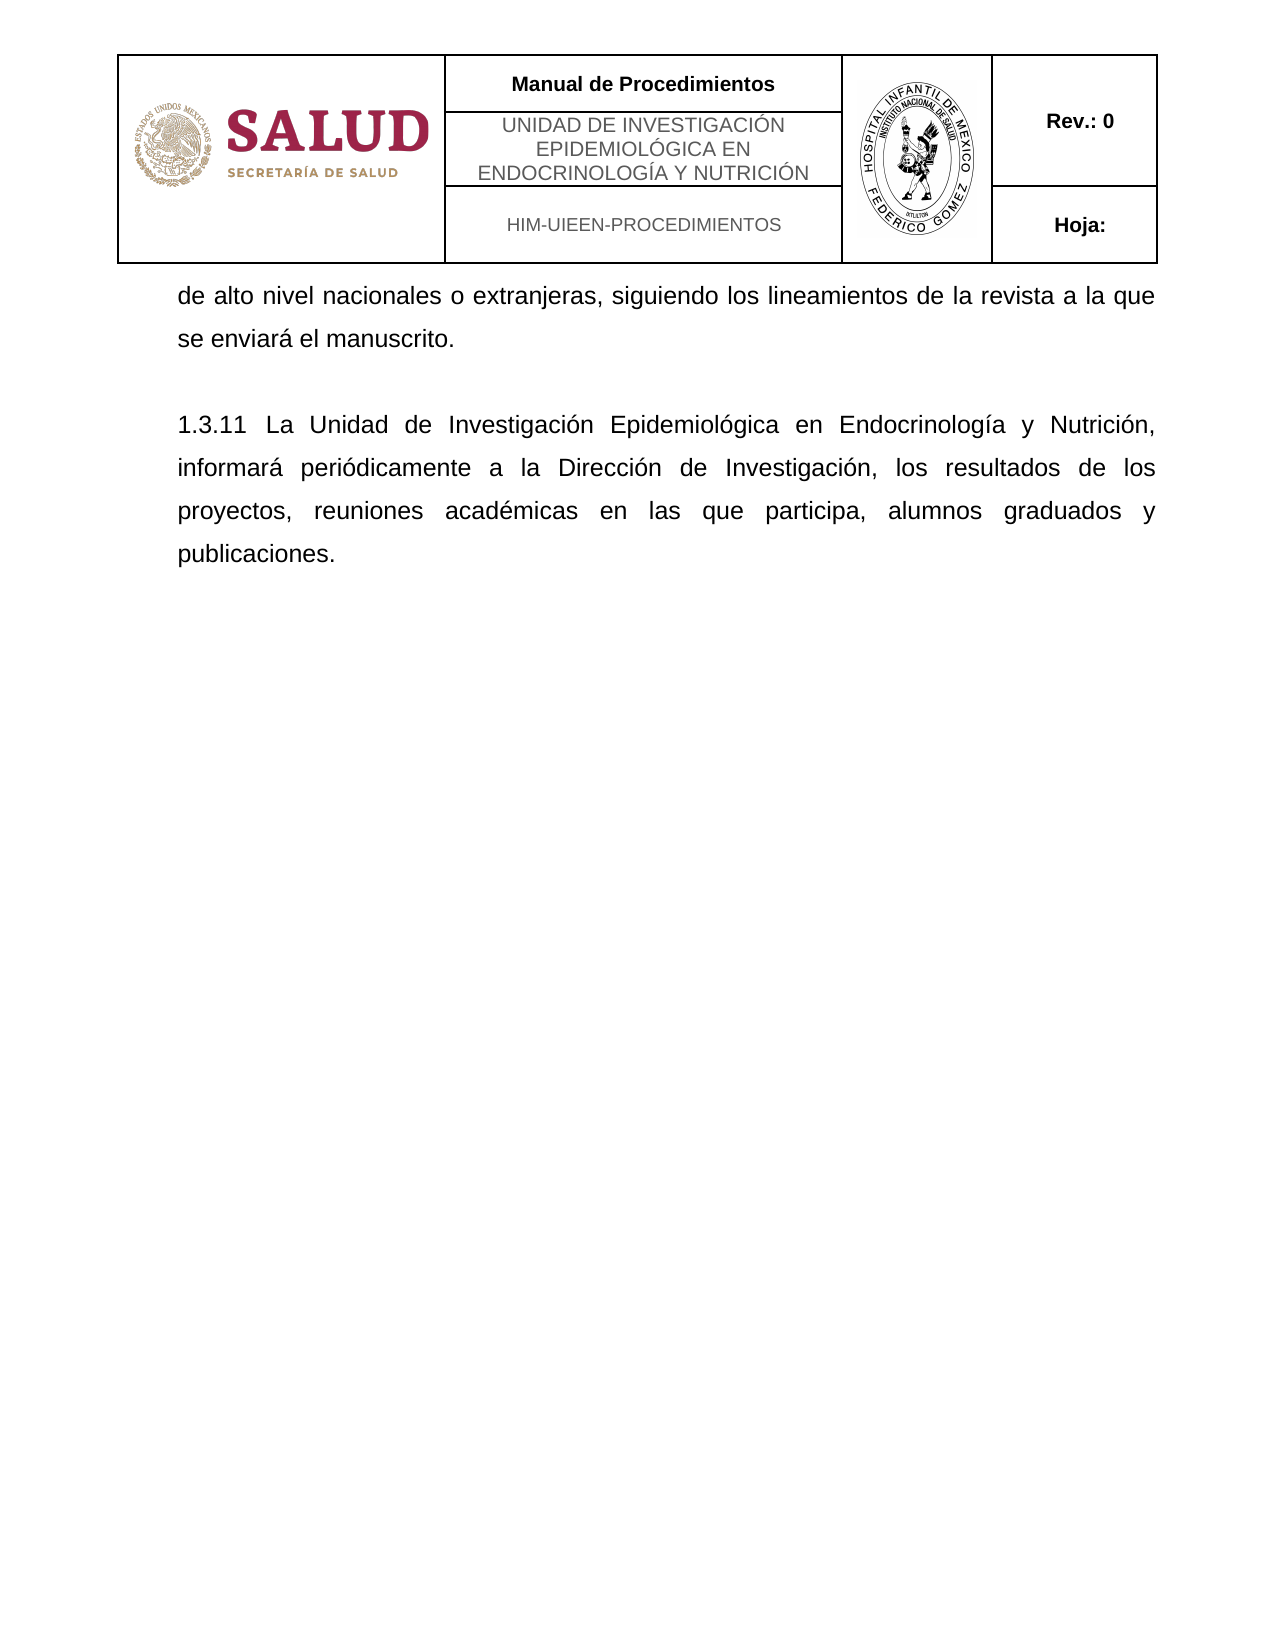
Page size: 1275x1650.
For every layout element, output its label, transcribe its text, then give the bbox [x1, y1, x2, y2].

picture [857, 80, 977, 238]
picture [134, 103, 429, 187]
list La Unidad de Investigación Epidemiológica en Endocrinología y Nutrición, informará periódicamente a la Dirección de Investigación, los resultados de los proyectos, reuniones académicas en las que participa, alumnos graduados y publicaciones. [177, 410, 1157, 568]
